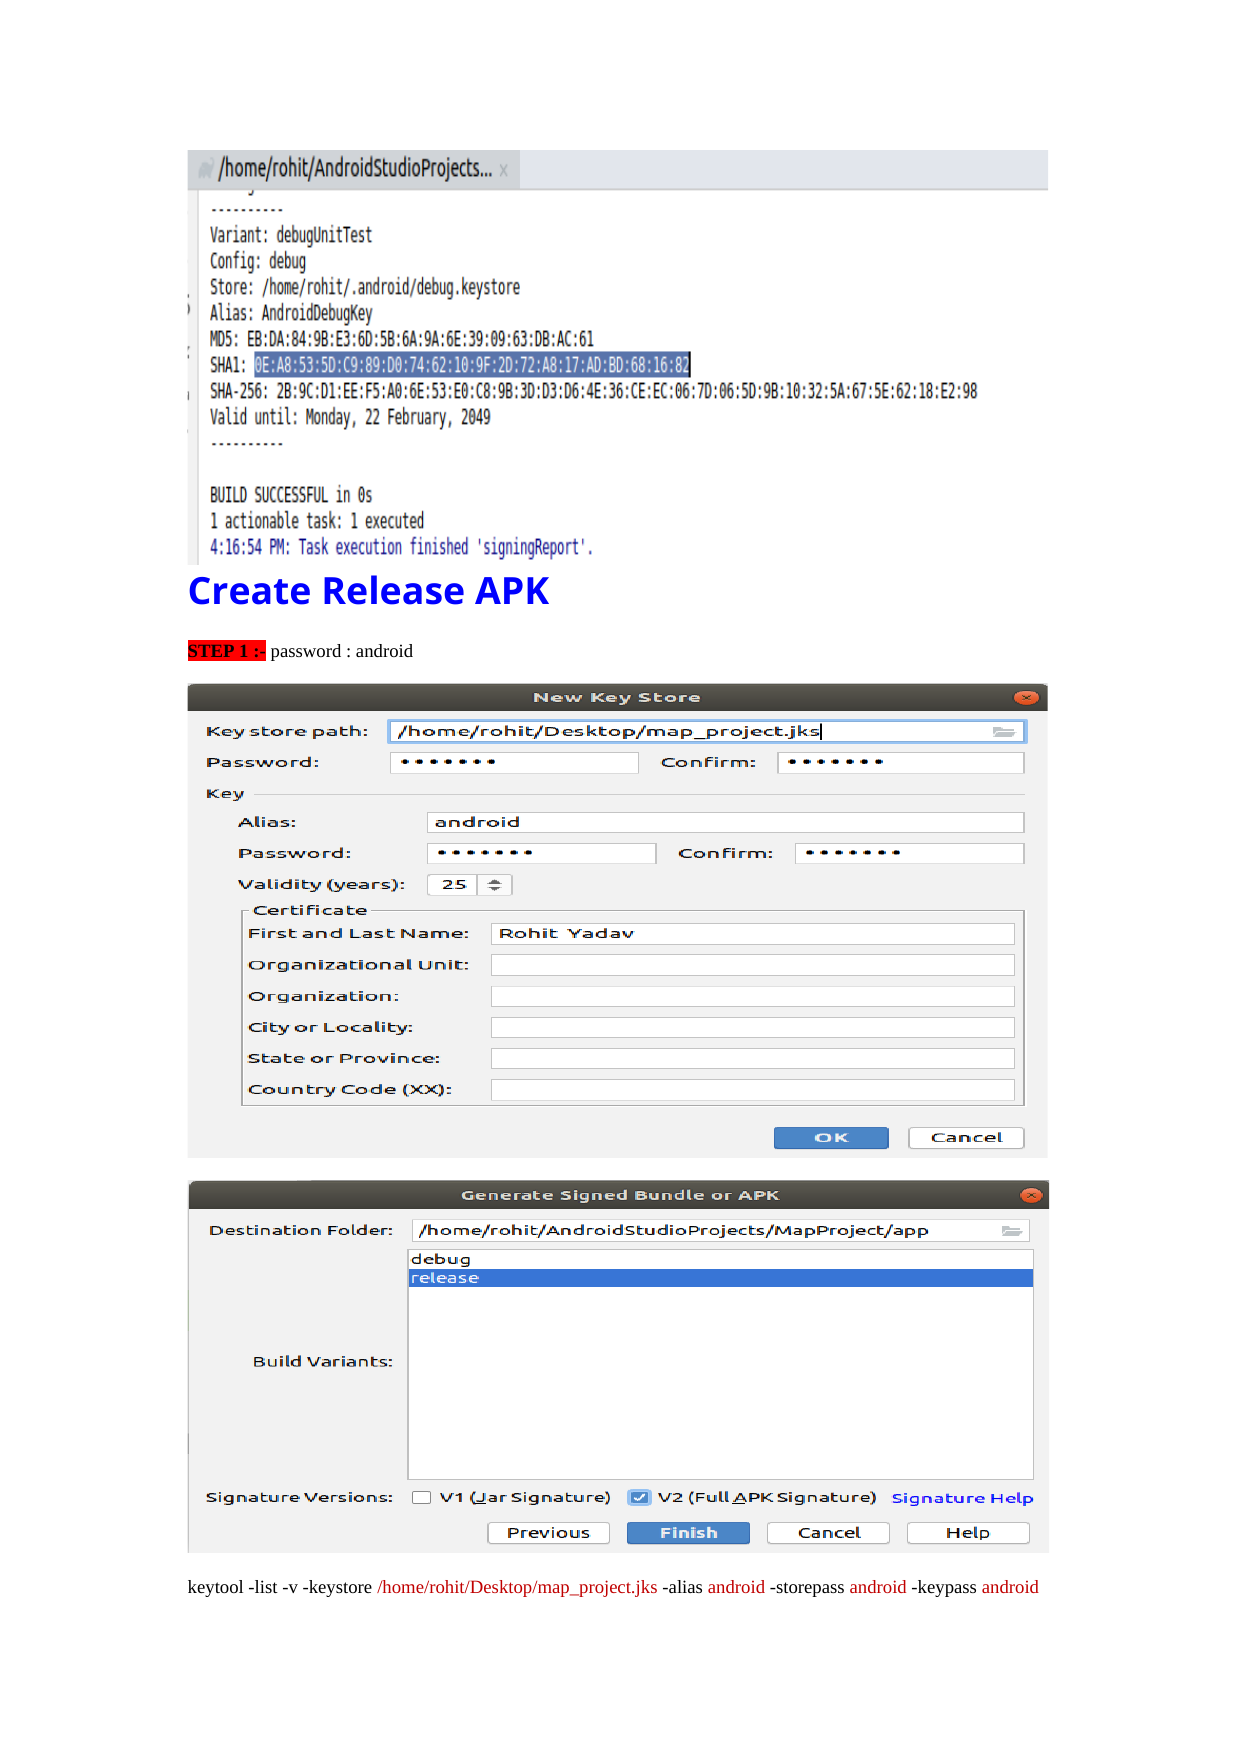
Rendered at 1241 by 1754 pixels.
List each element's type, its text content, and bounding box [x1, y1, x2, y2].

text Create Release APK [187, 564, 1053, 615]
picture [187, 150, 1049, 565]
text keytool -list -v -keystore /home/rohit/Desktop/map_project.jks -alias android -storepass android -keypass android [187, 1576, 1053, 1597]
text STEP 1 :- password : android [187, 639, 1053, 661]
picture [187, 1180, 1050, 1553]
picture [187, 683, 1048, 1158]
